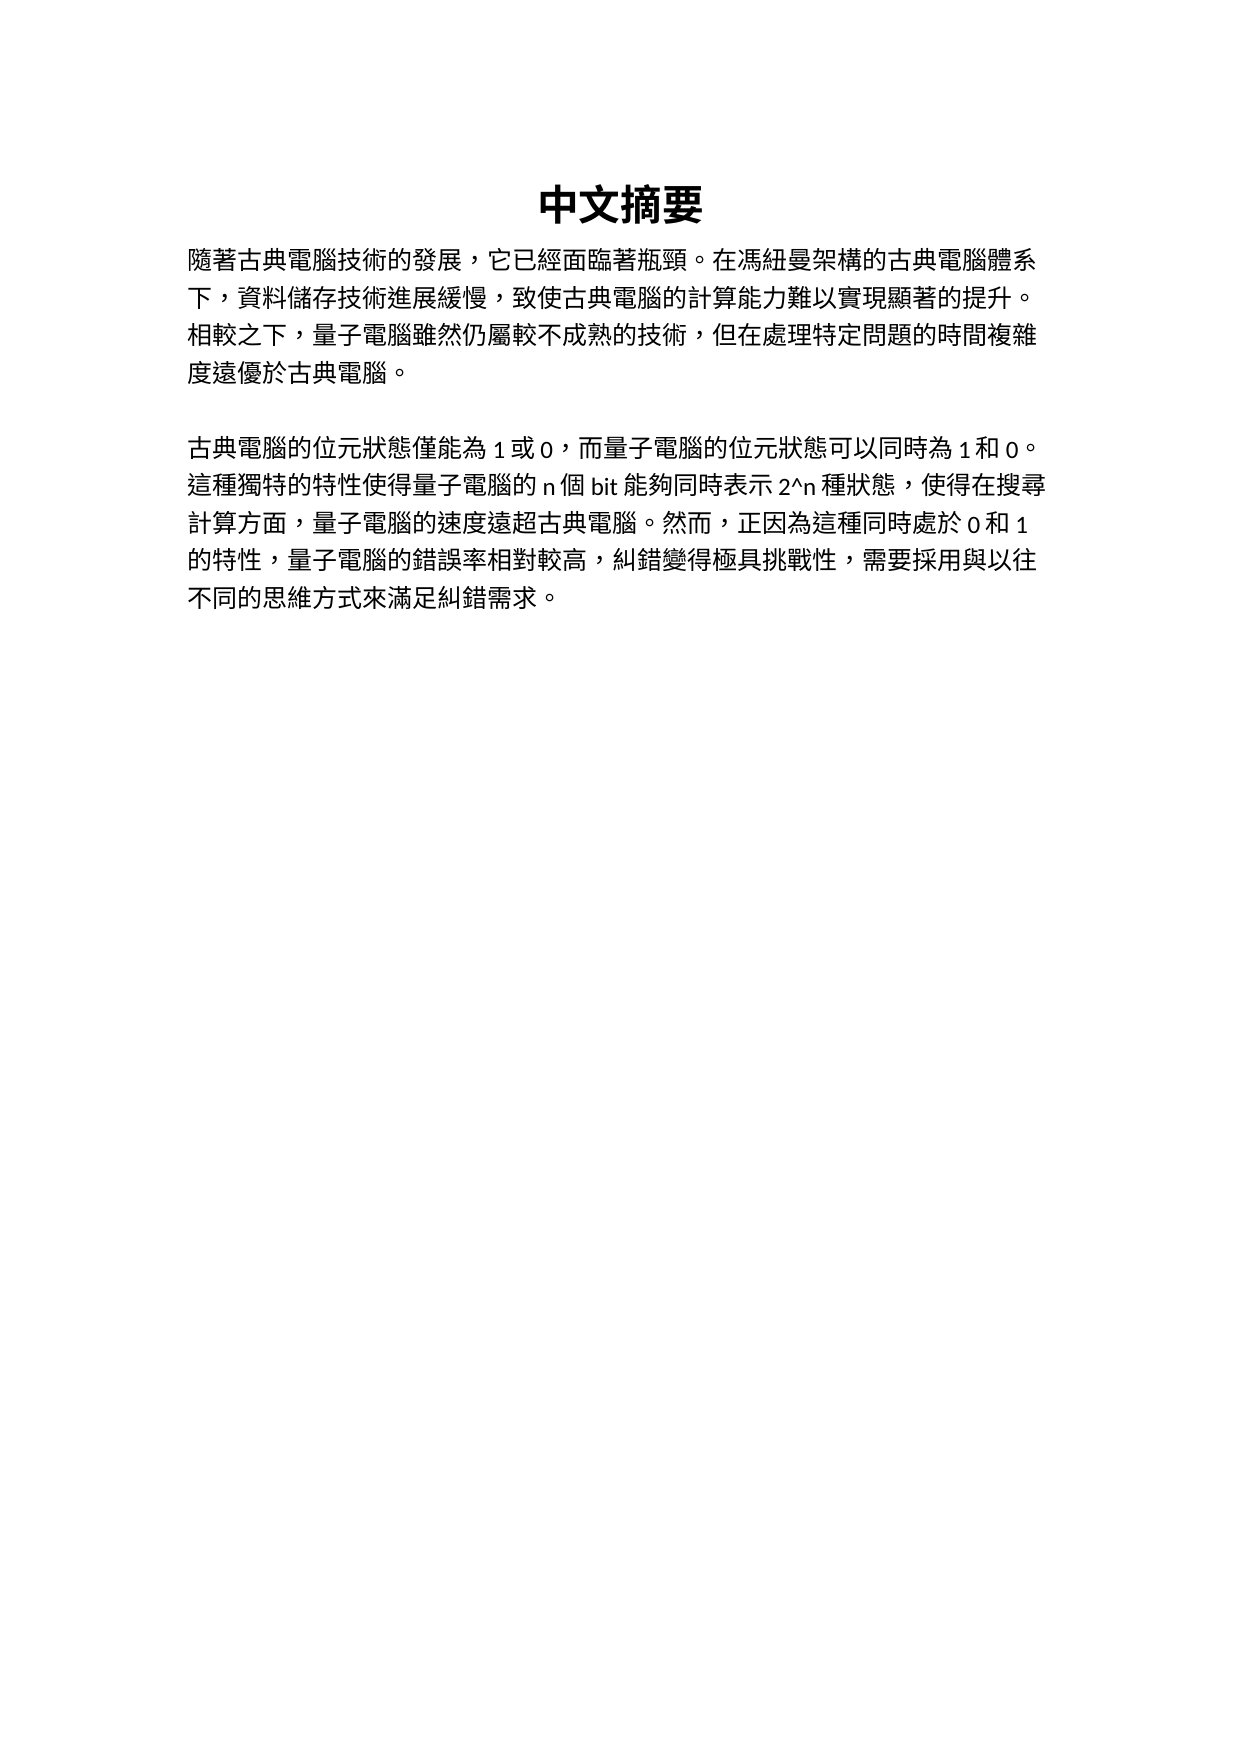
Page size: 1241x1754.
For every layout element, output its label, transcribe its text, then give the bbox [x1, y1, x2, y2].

text 古典電腦的位元狀態僅能為1或0，而量子電腦的位元狀態可以同時為1和0。這種獨特的特性使得量子電腦的n個bit能夠同時表示2^n種狀態，使得在搜尋計算方面，量子電腦的速度遠超古典電腦。然而，正因為這種同時處於0和1的特性，量子電腦的錯誤率相對較高，糾錯變得極具挑戰性，需要採用與以往不同的思維方式來滿足糾錯需求。 [187, 427, 1053, 614]
text 中文摘要 [187, 164, 1053, 239]
text 隨著古典電腦技術的發展，它已經面臨著瓶頸。在馮紐曼架構的古典電腦體系下，資料儲存技術進展緩慢，致使古典電腦的計算能力難以實現顯著的提升。相較之下，量子電腦雖然仍屬較不成熟的技術，但在處理特定問題的時間複雜度遠優於古典電腦。 [187, 239, 1053, 389]
